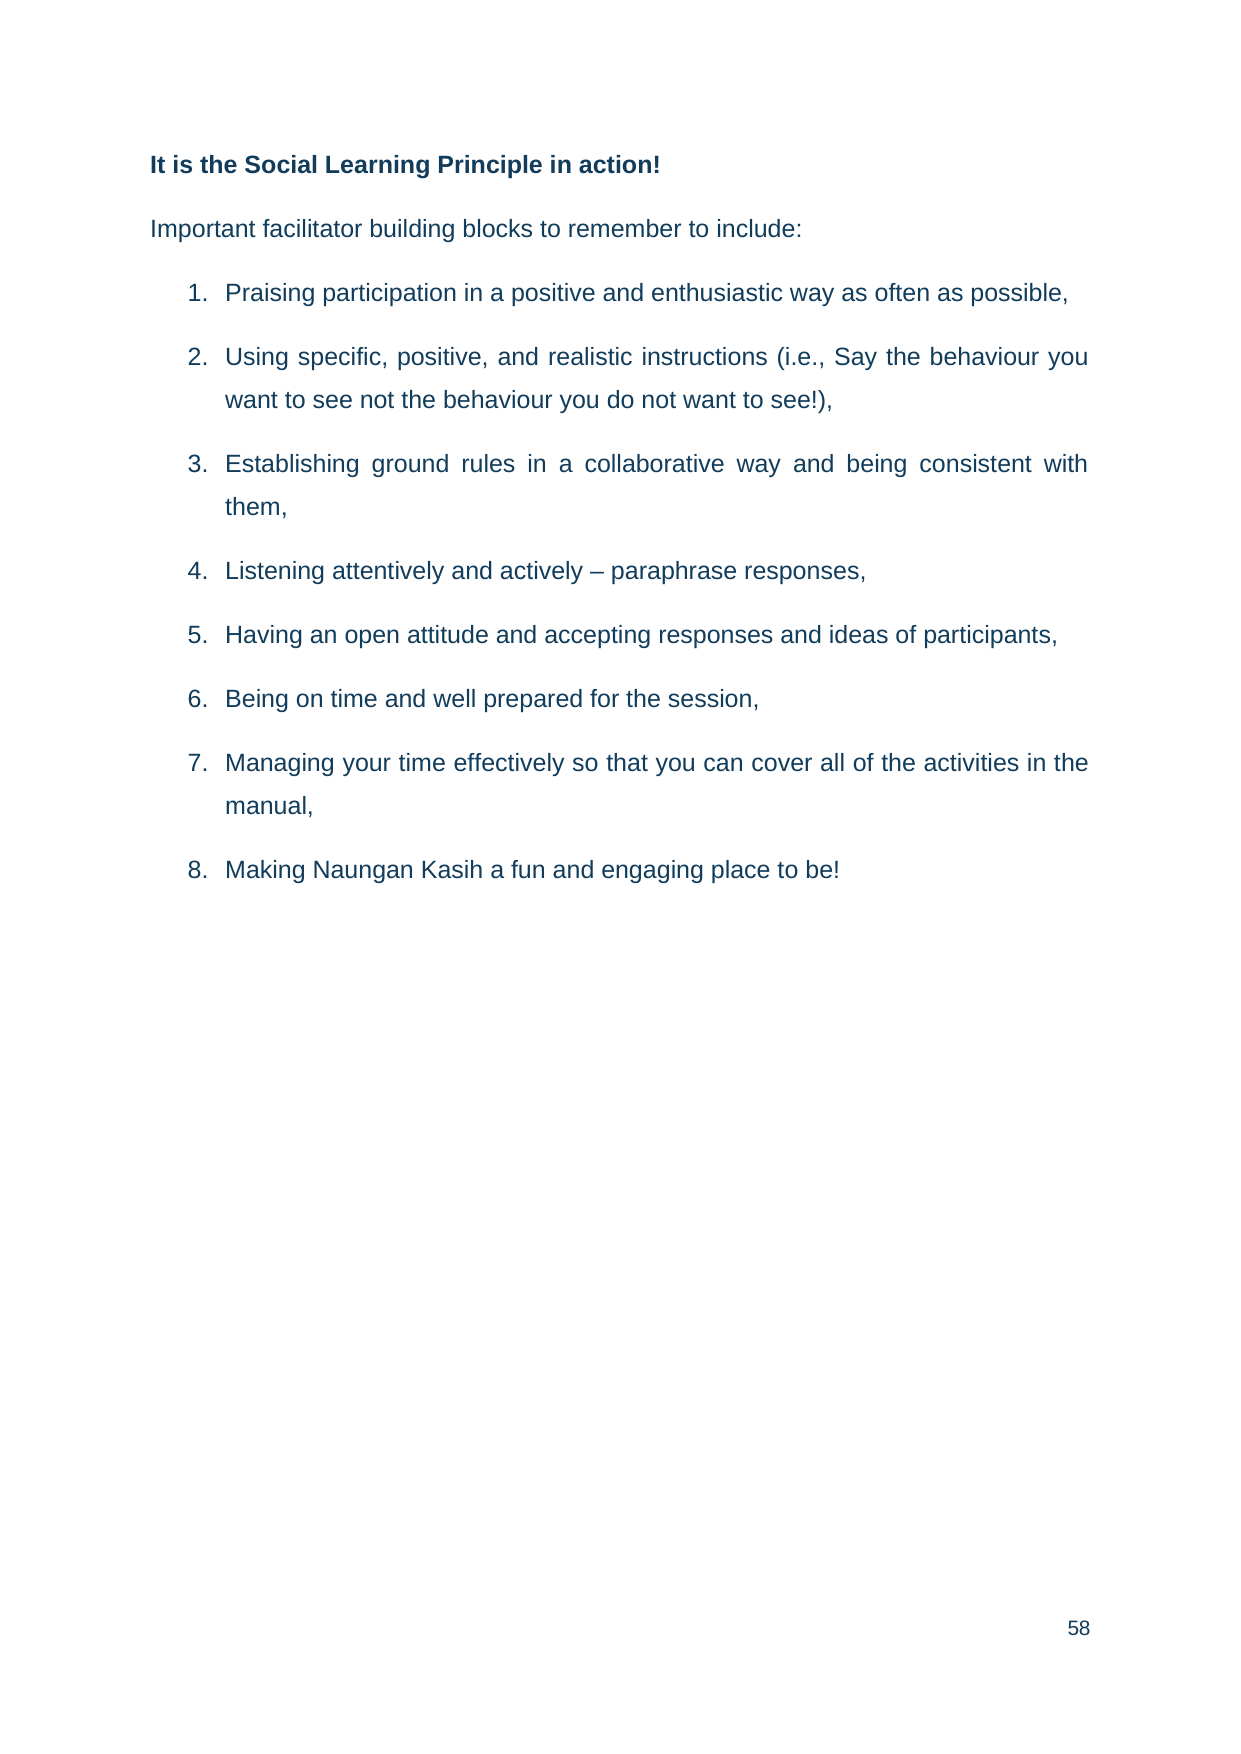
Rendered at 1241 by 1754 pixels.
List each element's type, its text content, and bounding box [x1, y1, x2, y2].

list Making Naungan Kasih a fun and engaging place to be! [187, 855, 1090, 884]
list Having an open attitude and accepting responses and ideas of participants, [187, 620, 1090, 649]
list Establishing ground rules in a collaborative way and being consistent with them, [187, 449, 1090, 521]
list Listening attentively and actively – paraphrase responses, [187, 556, 1090, 585]
list Using specific, positive, and realistic instructions (i.e., Say the behaviour you want to see not the behaviour you do not want to see!), [187, 342, 1090, 414]
text It is the Social Learning Principle in action! [150, 150, 1090, 179]
text Important facilitator building blocks to remember to include: [150, 214, 1090, 243]
list Praising participation in a positive and enthusiastic way as often as possible, [187, 278, 1090, 307]
list Being on time and well prepared for the session, [187, 684, 1090, 713]
list Managing your time effectively so that you can cover all of the activities in the manual, [187, 748, 1090, 820]
